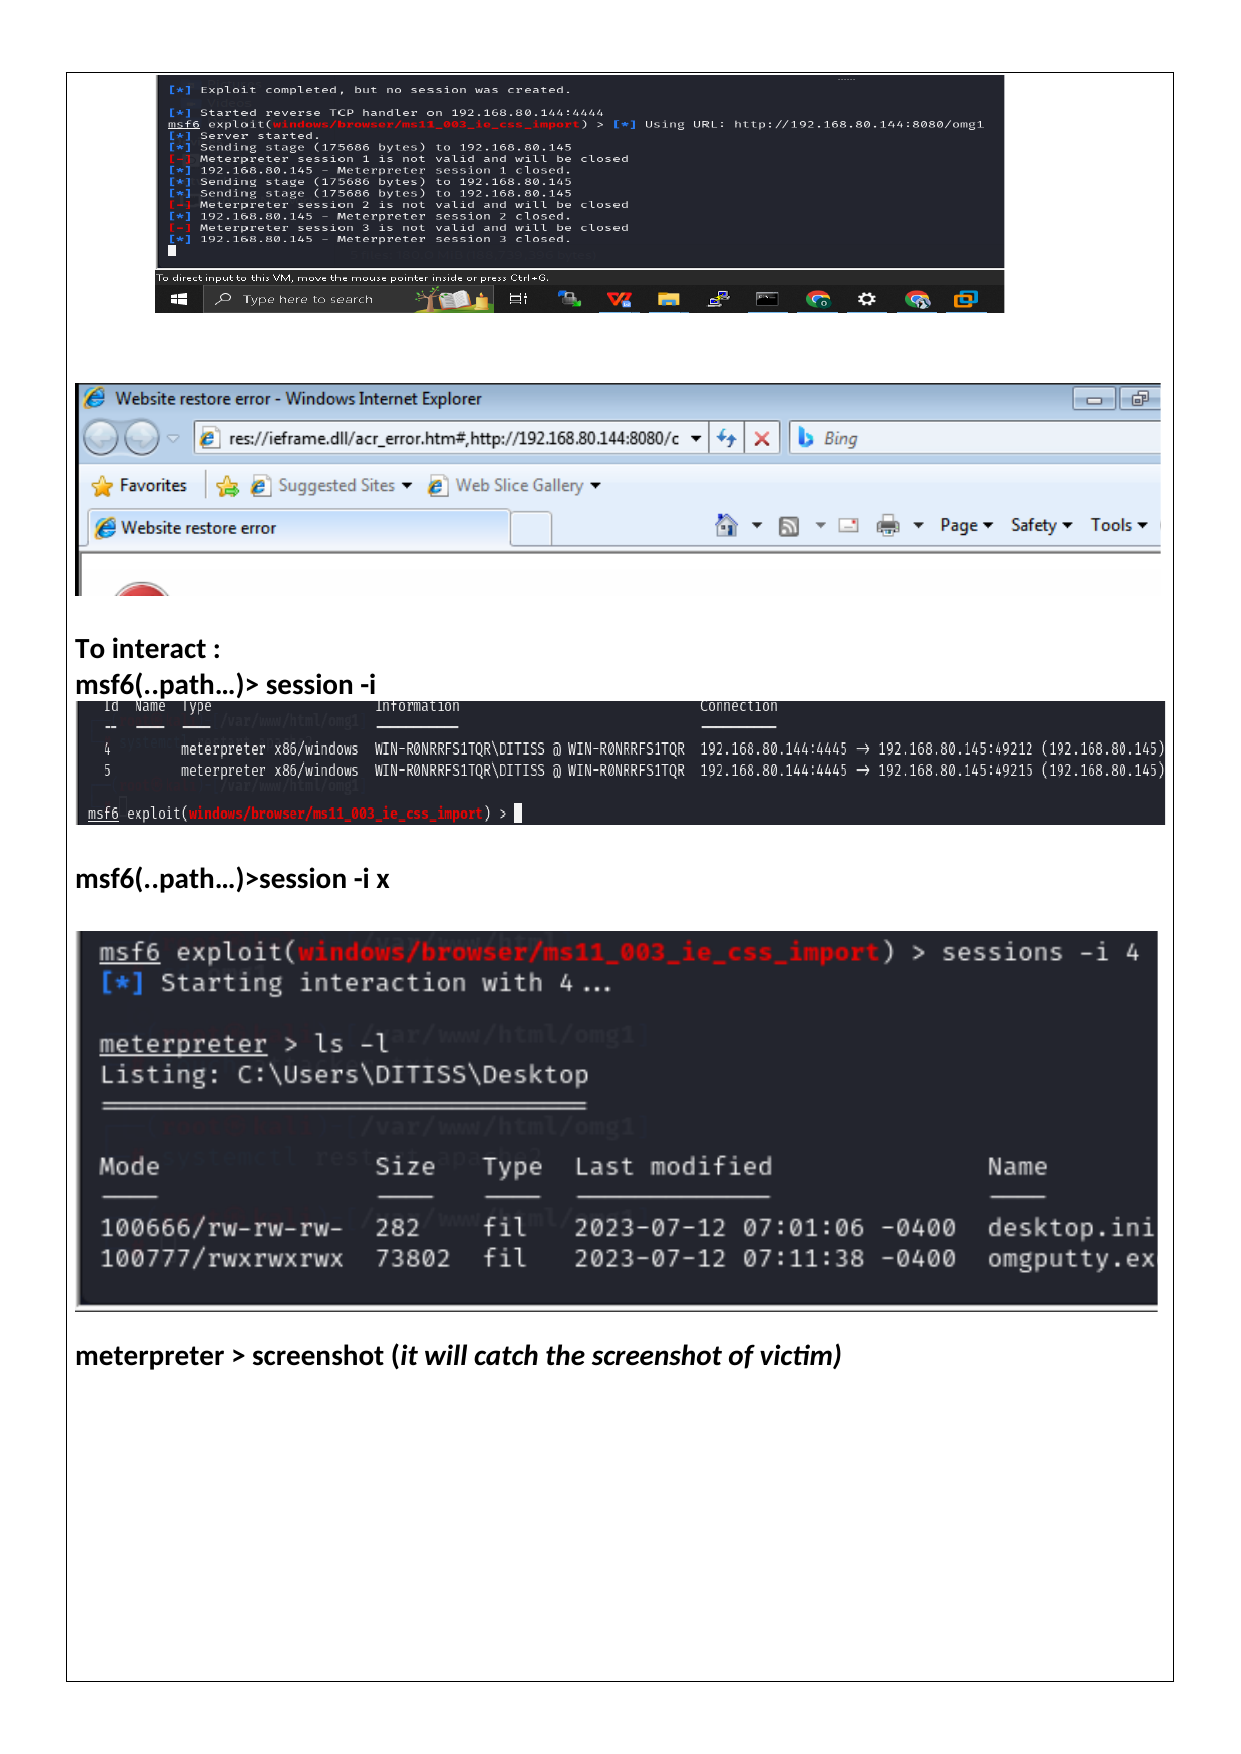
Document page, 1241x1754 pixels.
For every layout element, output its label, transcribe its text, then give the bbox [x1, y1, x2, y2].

text msf6(..path…)>session -i x [75, 860, 1165, 895]
picture [75, 383, 1161, 596]
text To interact : [75, 631, 1165, 666]
picture [75, 931, 1158, 1312]
picture [75, 701, 1166, 825]
text meterpreter > screenshot (it will catch the screenshot of victim) [75, 1337, 1165, 1372]
text msf6(..path…)> session -i [75, 666, 1165, 701]
picture [155, 75, 1005, 313]
